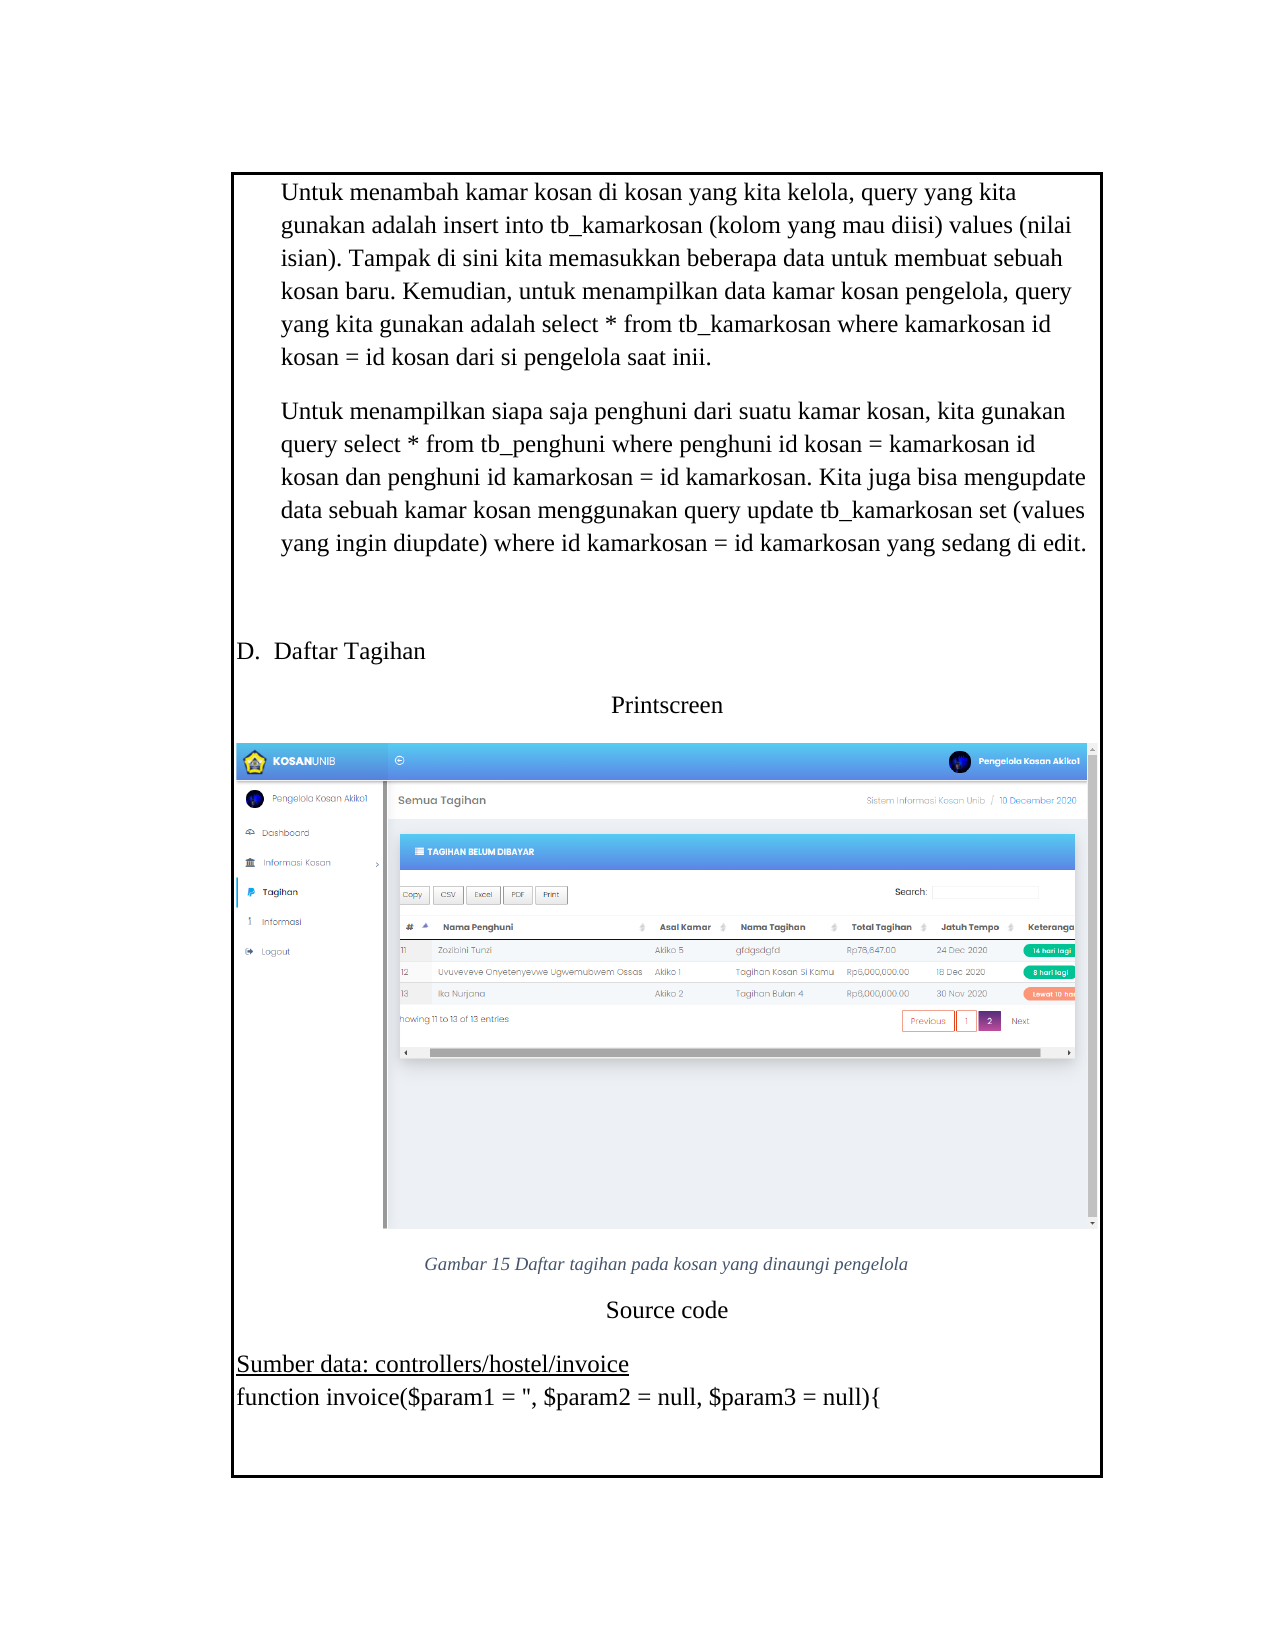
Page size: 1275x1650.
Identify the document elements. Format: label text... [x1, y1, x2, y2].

text Sumber data: controllers/hostel/invoice [236, 1349, 1098, 1378]
text function invoice($param1 = '', $param2 = null, $param3 = null){ [236, 1382, 1098, 1411]
picture [236, 743, 1098, 1229]
text Gambar 15 Daftar tagihan pada kosan yang dinaungi pengelola [236, 1253, 1098, 1275]
text Printscreen [236, 690, 1098, 718]
text Untuk menampilkan siapa saja penghuni dari suatu kamar kosan, kita gunakan query select * from tb_penghuni where penghuni id kosan = kamarkosan id kosan dan penghuni id kamarkosan = id kamarkosan. Kita juga bisa mengupdate data sebuah kamar kosan menggunakan query update tb_kamarkosan set (values yang ingin diupdate) where id kamarkosan = id kamarkosan yang sedang di edit. [281, 396, 1098, 557]
text Untuk menambah kamar kosan di kosan yang kita kelola, query yang kita gunakan adalah insert into tb_kamarkosan (kolom yang mau diisi) values (nilai isian). Tampak di sini kita memasukkan beberapa data untuk membuat sebuah kosan baru. Kemudian, untuk menampilkan data kamar kosan pengelola, query yang kita gunakan adalah select * from tb_kamarkosan where kamarkosan id kosan = id kosan dari si pengelola saat inii. [281, 177, 1098, 371]
text Source code [236, 1296, 1098, 1324]
list Daftar Tagihan [236, 636, 1098, 665]
